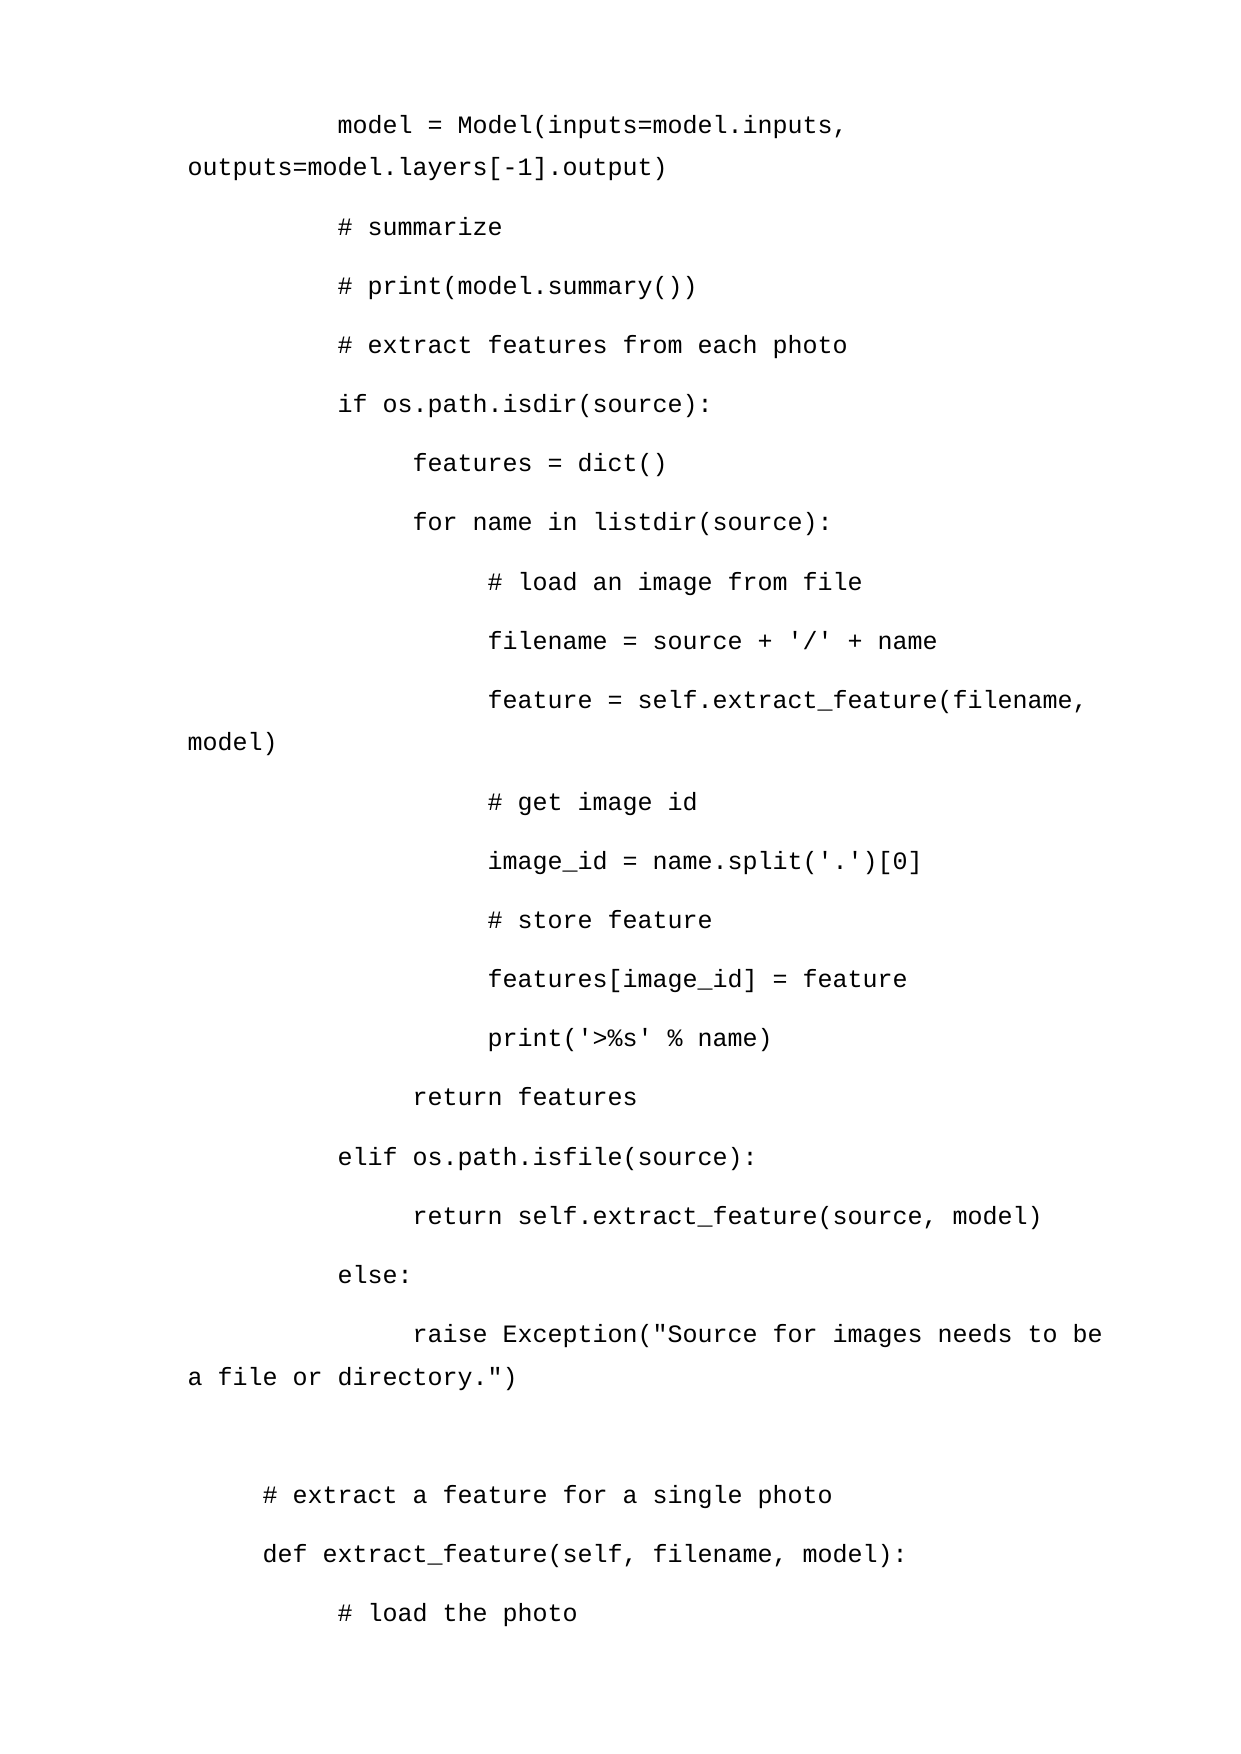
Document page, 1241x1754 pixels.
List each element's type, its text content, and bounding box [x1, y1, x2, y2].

text return features [187, 1085, 1128, 1113]
text return self.extract_feature(source, model) [187, 1203, 1128, 1232]
text else: [187, 1262, 1128, 1291]
text elif os.path.isfile(source): [187, 1144, 1128, 1172]
text feature = self.extract_feature(filename, model) [187, 687, 1128, 758]
text # load the photo [187, 1601, 1128, 1629]
text # extract features from each photo [187, 332, 1128, 361]
text image_id = name.split('.')[0] [187, 848, 1128, 877]
text # print(model.summary()) [187, 273, 1128, 302]
text # store feature [187, 907, 1128, 936]
text features[image_id] = feature [187, 967, 1128, 995]
text features = dict() [187, 451, 1128, 479]
text # load an image from file [187, 569, 1128, 597]
text raise Exception("Source for images needs to be a file or directory.") [187, 1322, 1128, 1392]
text # summarize [187, 214, 1128, 242]
text # extract a feature for a single photo [187, 1482, 1128, 1511]
text if os.path.isdir(source): [187, 392, 1128, 420]
text print('>%s' % name) [187, 1026, 1128, 1054]
text filename = source + '/' + name [187, 628, 1128, 657]
text def extract_feature(self, filename, model): [187, 1542, 1128, 1570]
text # get image id [187, 789, 1128, 817]
text model = Model(inputs=model.inputs, outputs=model.layers[-1].output) [187, 112, 1128, 183]
text for name in listdir(source): [187, 510, 1128, 538]
